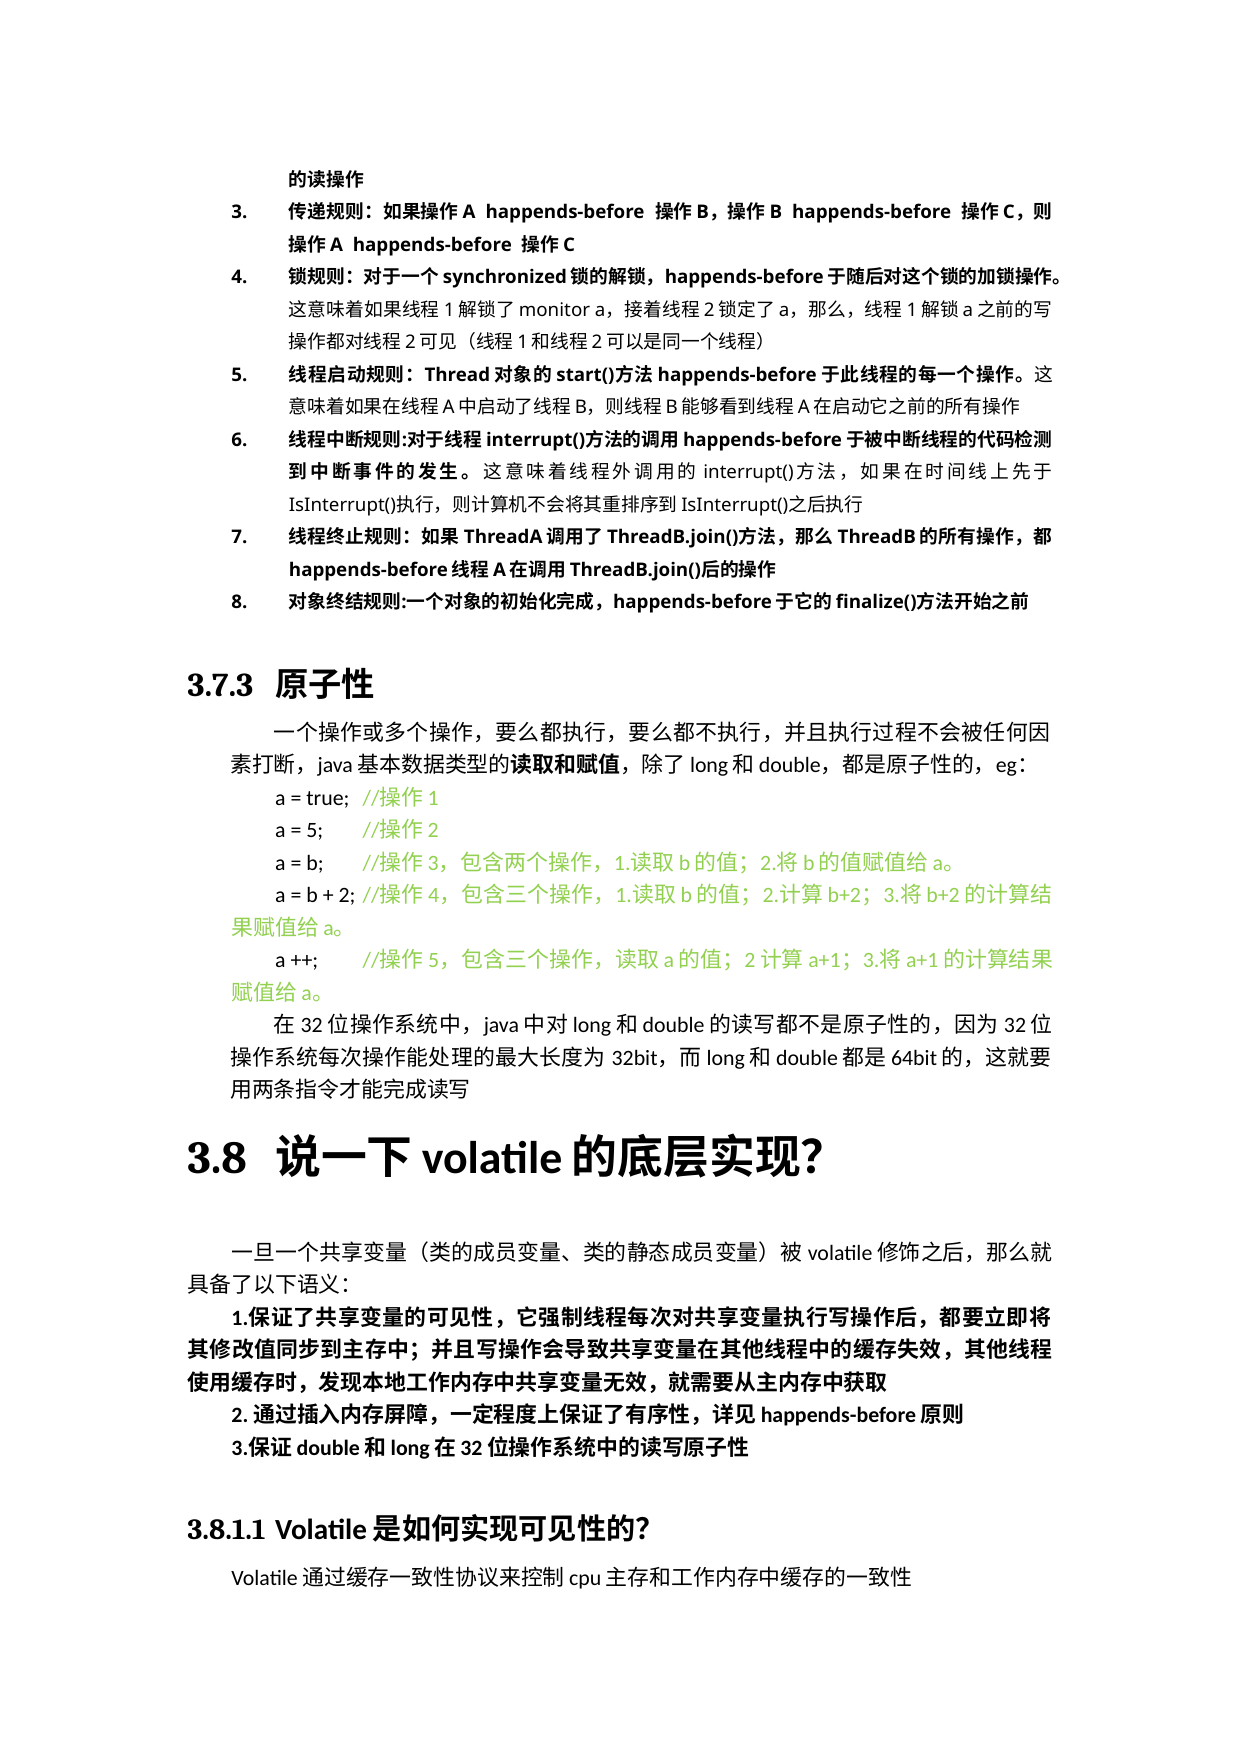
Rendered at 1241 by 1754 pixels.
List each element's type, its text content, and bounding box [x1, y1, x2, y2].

text a = b + 2; //操作4，包含三个操作，1.读取b的值；2.计算b+2；3.将b+2的计算结果赋值给a。 [231, 877, 1053, 942]
text 一旦一个共享变量（类的成员变量、类的静态成员变量）被volatile修饰之后，那么就具备了以下语义： [187, 1234, 1053, 1299]
text 说一下volatile的底层实现？ [187, 1104, 1053, 1202]
text 一个操作或多个操作，要么都执行，要么都不执行，并且执行过程不会被任何因素打断，java基本数据类型的读取和赋值，除了long和double，都是原子性的，eg： [230, 714, 1053, 779]
list 锁规则：对于一个synchronized锁的解锁，happends-before于随后对这个锁的加锁操作。这意味着如果线程1解锁了monitor a，接着线程2锁定了a，那么，线程1解锁a之前的写操作都对线程2可见（线程1和线程2可以是同一个线程） [231, 259, 1053, 357]
text 2. 通过插入内存屏障，一定程度上保证了有序性，详见happends-before原则 [187, 1397, 1053, 1429]
text a = 5; //操作2 [231, 812, 1053, 844]
list 传递规则：如果操作A happends-before 操作B，操作B happends-before 操作C，则操作A happends-before 操作C [231, 194, 1053, 259]
text Volatile通过缓存一致性协议来控制cpu主存和工作内存中缓存的一致性 [231, 1559, 1053, 1592]
text 原子性 [187, 649, 1053, 714]
text 1.保证了共享变量的可见性，它强制线程每次对共享变量执行写操作后，都要立即将其修改值同步到主存中；并且写操作会导致共享变量在其他线程中的缓存失效，其他线程使用缓存时，发现本地工作内存中共享变量无效，就需要从主内存中获取 [187, 1299, 1053, 1397]
text a = b; //操作3，包含两个操作，1.读取b的值；2.将b的值赋值给a。 [231, 844, 1053, 877]
text a = true; //操作1 [231, 779, 1053, 812]
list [231, 162, 1053, 194]
text Volatile是如何实现可见性的？ [187, 1494, 1053, 1559]
list 线程启动规则：Thread对象的start()方法happends-before于此线程的每一个操作。这意味着如果在线程A中启动了线程B，则线程B能够看到线程A在启动它之前的所有操作 [231, 357, 1053, 422]
list 对象终结规则:一个对象的初始化完成，happends-before于它的finalize()方法开始之前 [231, 584, 1053, 617]
list 线程终止规则：如果ThreadA调用了ThreadB.join()方法，那么ThreadB的所有操作，都happends-before线程A在调用ThreadB.join()后的操作 [231, 519, 1053, 584]
list 线程中断规则:对于线程interrupt()方法的调用happends-before于被中断线程的代码检测到中断事件的发生。这意味着线程外调用的interrupt()方法，如果在时间线上先于IsInterrupt()执行，则计算机不会将其重排序到IsInterrupt()之后执行 [231, 422, 1053, 519]
text 在32位操作系统中，java中对long和double的读写都不是原子性的，因为32位操作系统每次操作能处理的最大长度为32bit，而long和double都是64bit的，这就要用两条指令才能完成读写 [230, 1007, 1053, 1104]
text a ++; //操作5，包含三个操作，读取a的值；2计算a+1；3.将a+1的计算结果赋值给a。 [231, 942, 1053, 1007]
text 3.保证double和long在32位操作系统中的读写原子性 [187, 1429, 1053, 1462]
